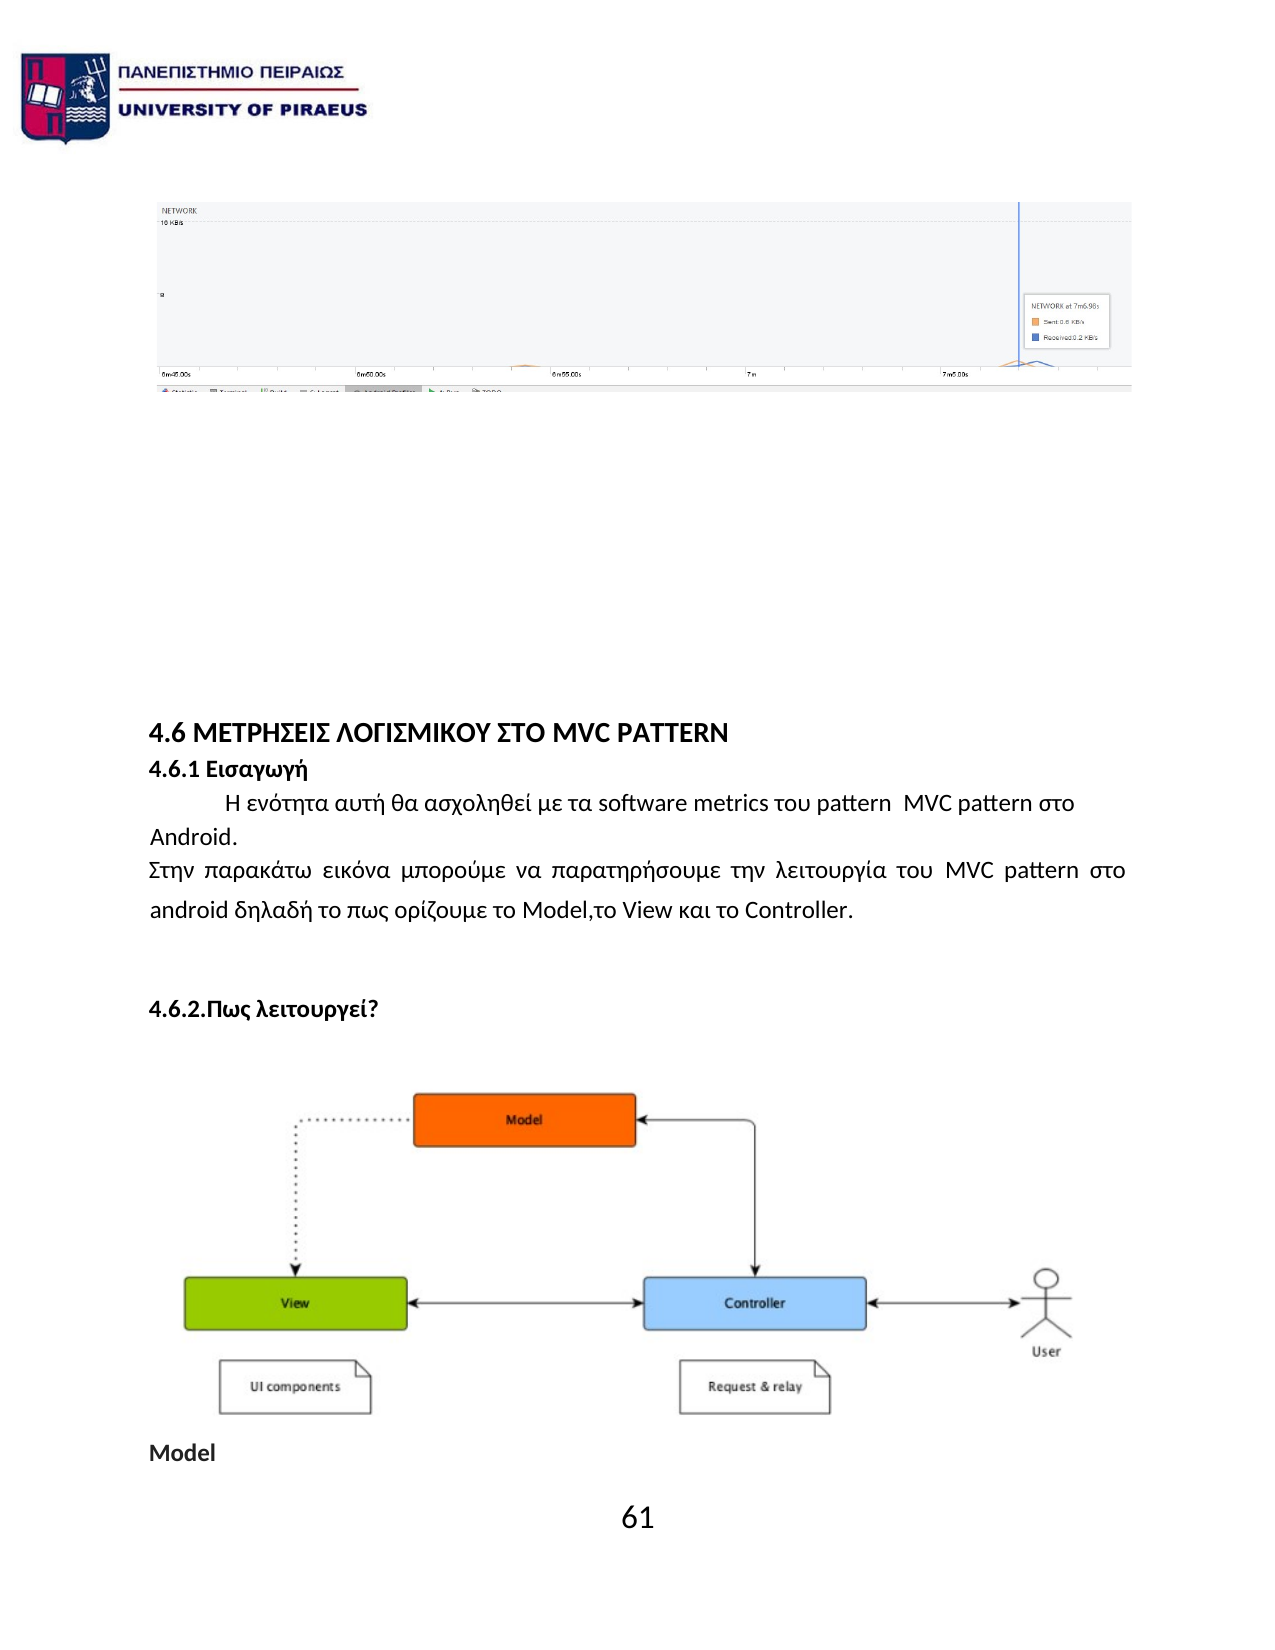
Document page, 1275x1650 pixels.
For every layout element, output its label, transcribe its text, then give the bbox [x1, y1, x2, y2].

picture [156, 202, 1132, 392]
picture [12, 9, 374, 184]
picture [118, 1027, 1157, 1428]
text Στην παρακάτω εικόνα μπορούμε να παρατηρήσουμε την λειτουργία του MVC pattern στο android δηλαδή το πως ορίζουμε το Model,το View και το Controller. [148, 854, 1126, 924]
subtitle 4.6 ΜΕΤΡΗΣΕΙΣ ΛΟΓΙΣΜΙΚΟΥ ΣΤΟ MVC PATTERN [148, 714, 1163, 750]
text Η ενότητα αυτή θα ασχοληθεί με τα software metrics του pattern MVC pattern στο Android. [150, 787, 1163, 851]
subtitle 4.6.2.Πως λειτουργεί? [148, 993, 1163, 1024]
text Model [148, 1437, 1163, 1468]
subtitle 4.6.1 Εισαγωγή [148, 753, 1163, 784]
